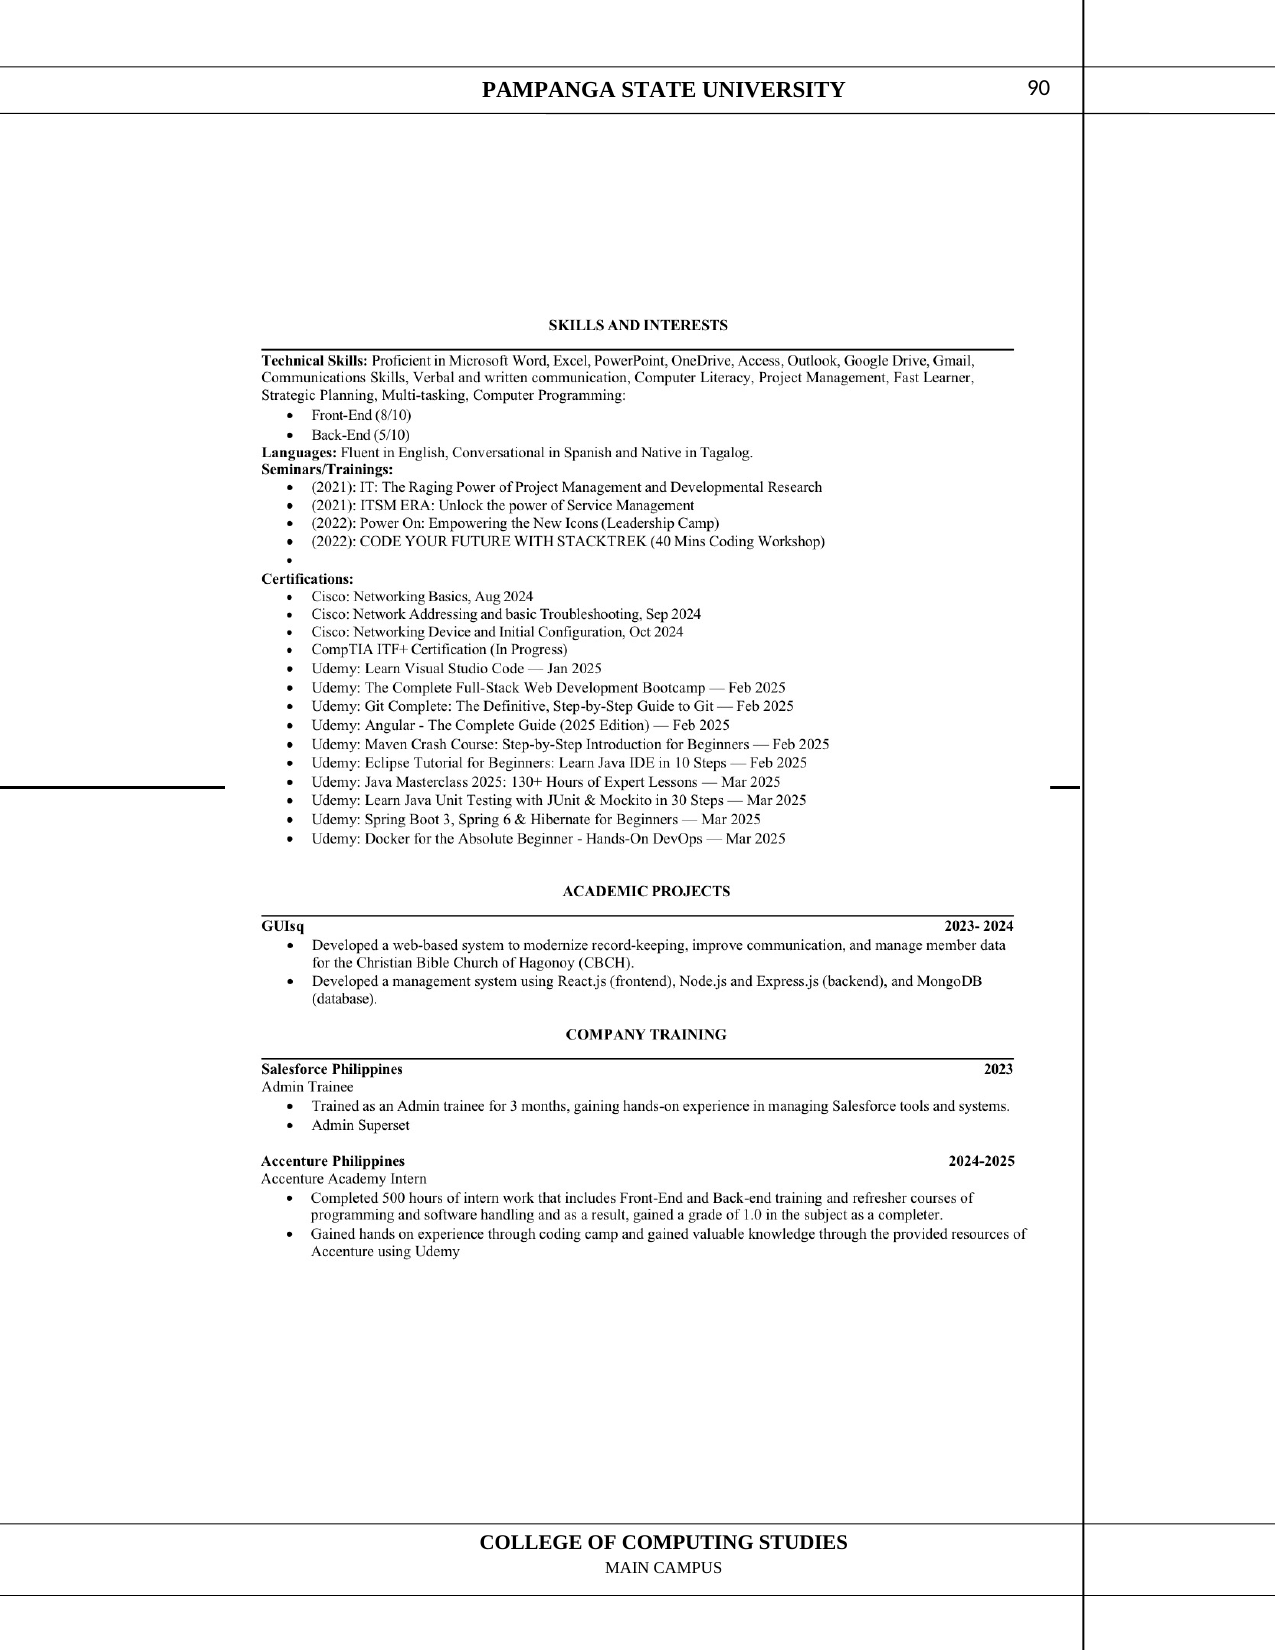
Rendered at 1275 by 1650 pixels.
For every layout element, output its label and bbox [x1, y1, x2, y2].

picture [225, 195, 1050, 1262]
